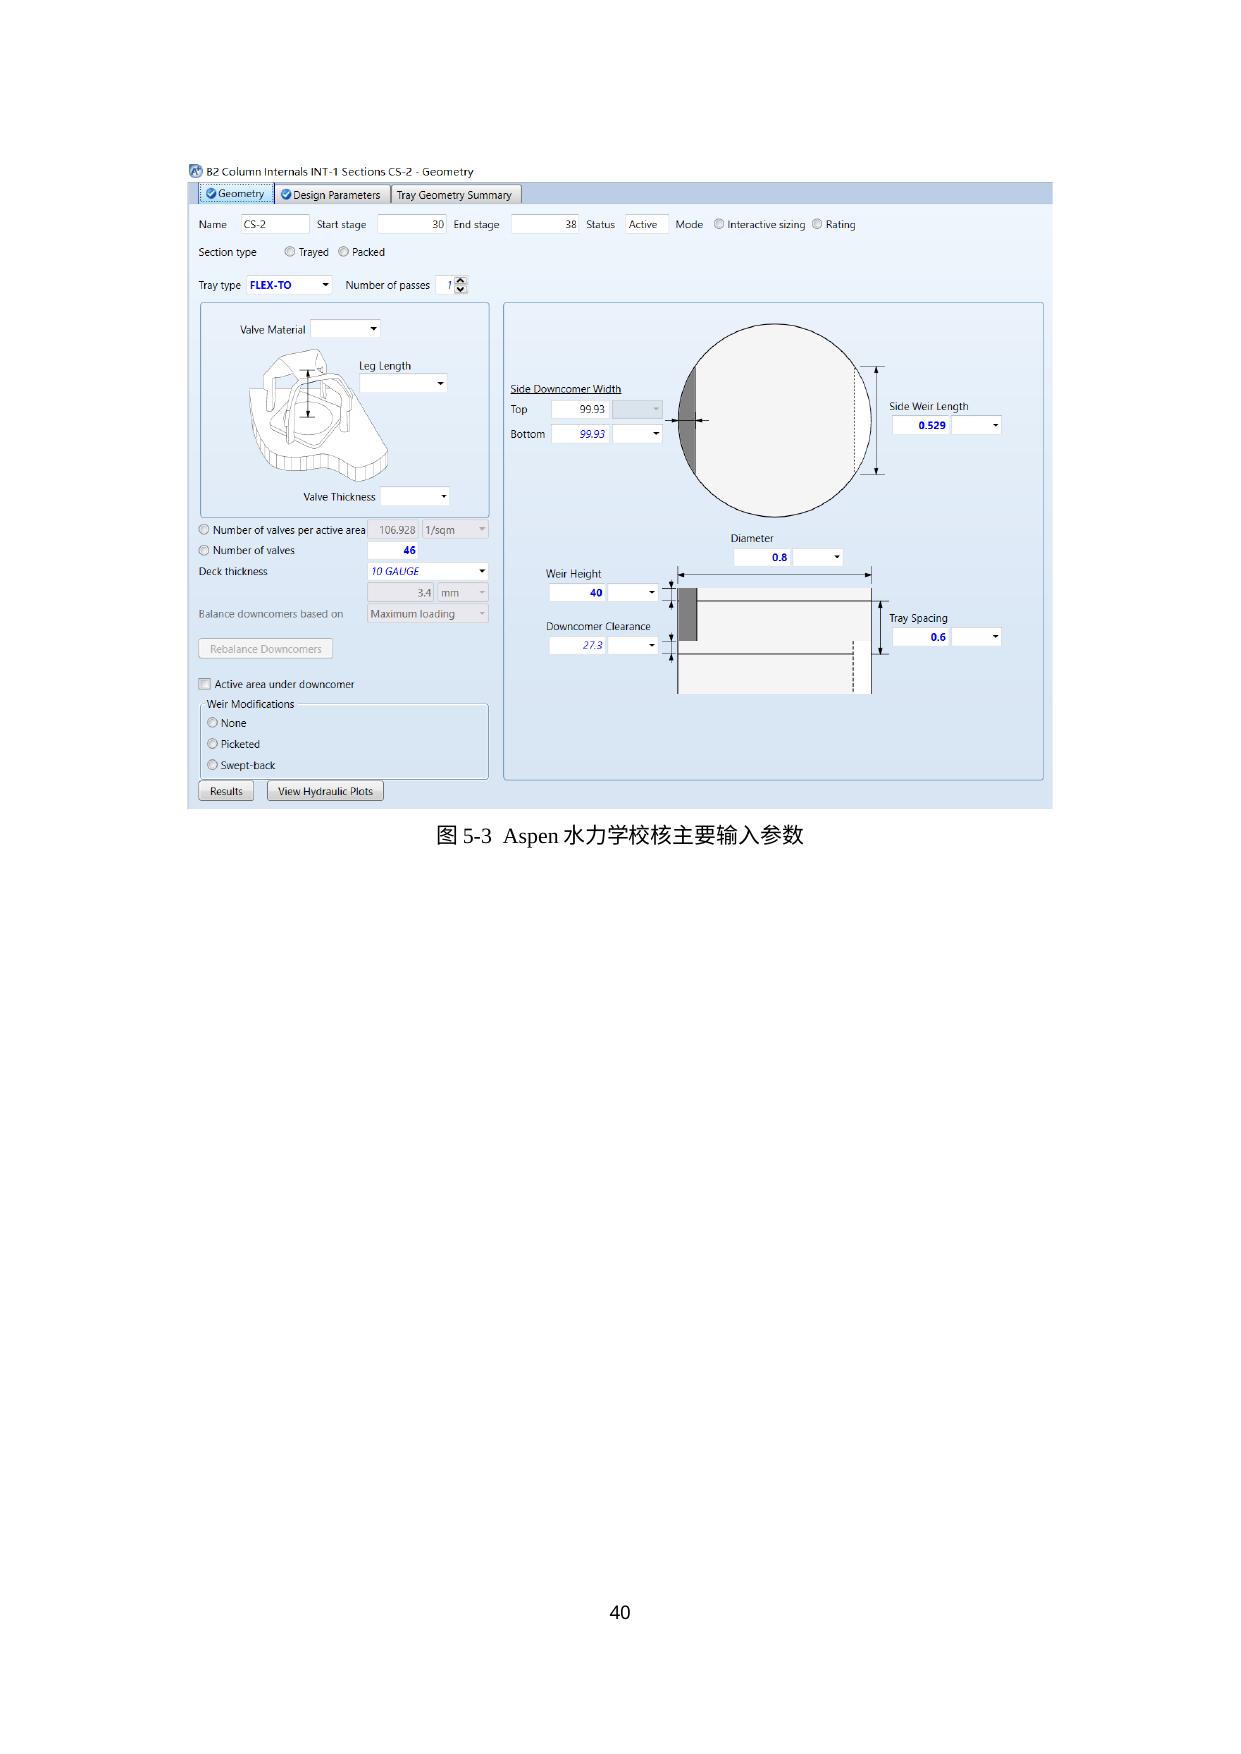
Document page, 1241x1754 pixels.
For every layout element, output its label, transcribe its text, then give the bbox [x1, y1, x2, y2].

picture [187, 161, 1053, 809]
text 图5-3 Aspen水力学校核主要输入参数 [187, 817, 1053, 850]
